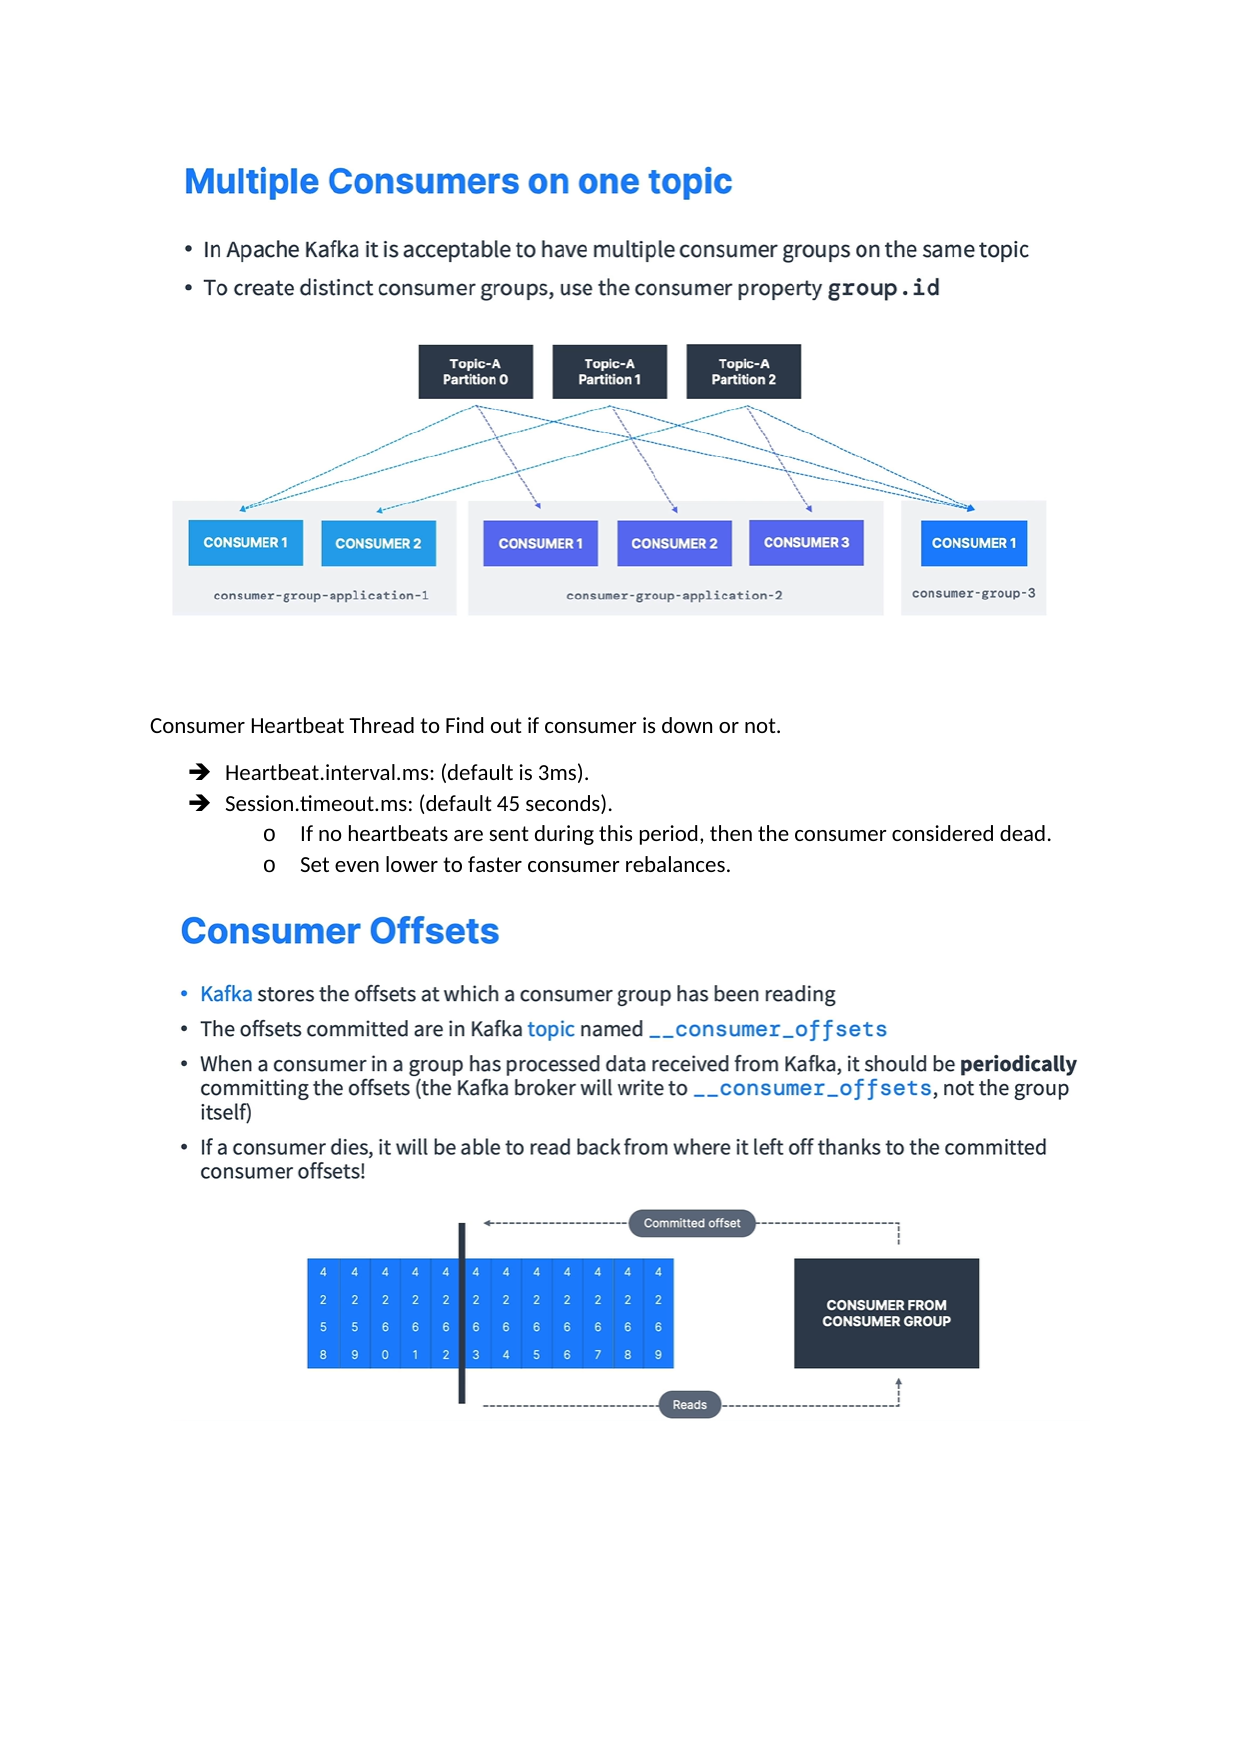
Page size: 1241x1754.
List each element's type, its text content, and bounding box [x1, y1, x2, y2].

text Consumer Heartbeat Thread to Find out if consumer is down or not. [150, 712, 1090, 740]
picture [150, 898, 1091, 1421]
list If no heartbeats are sent during this period, then the consumer considered dead. [262, 819, 1090, 848]
list Set even lower to faster consumer rebalances. [262, 850, 1090, 879]
picture [150, 150, 1091, 646]
list Session.timeout.ms: (default 45 seconds). [187, 789, 1090, 817]
list Heartbeat.interval.ms: (default is 3ms). [187, 758, 1090, 787]
